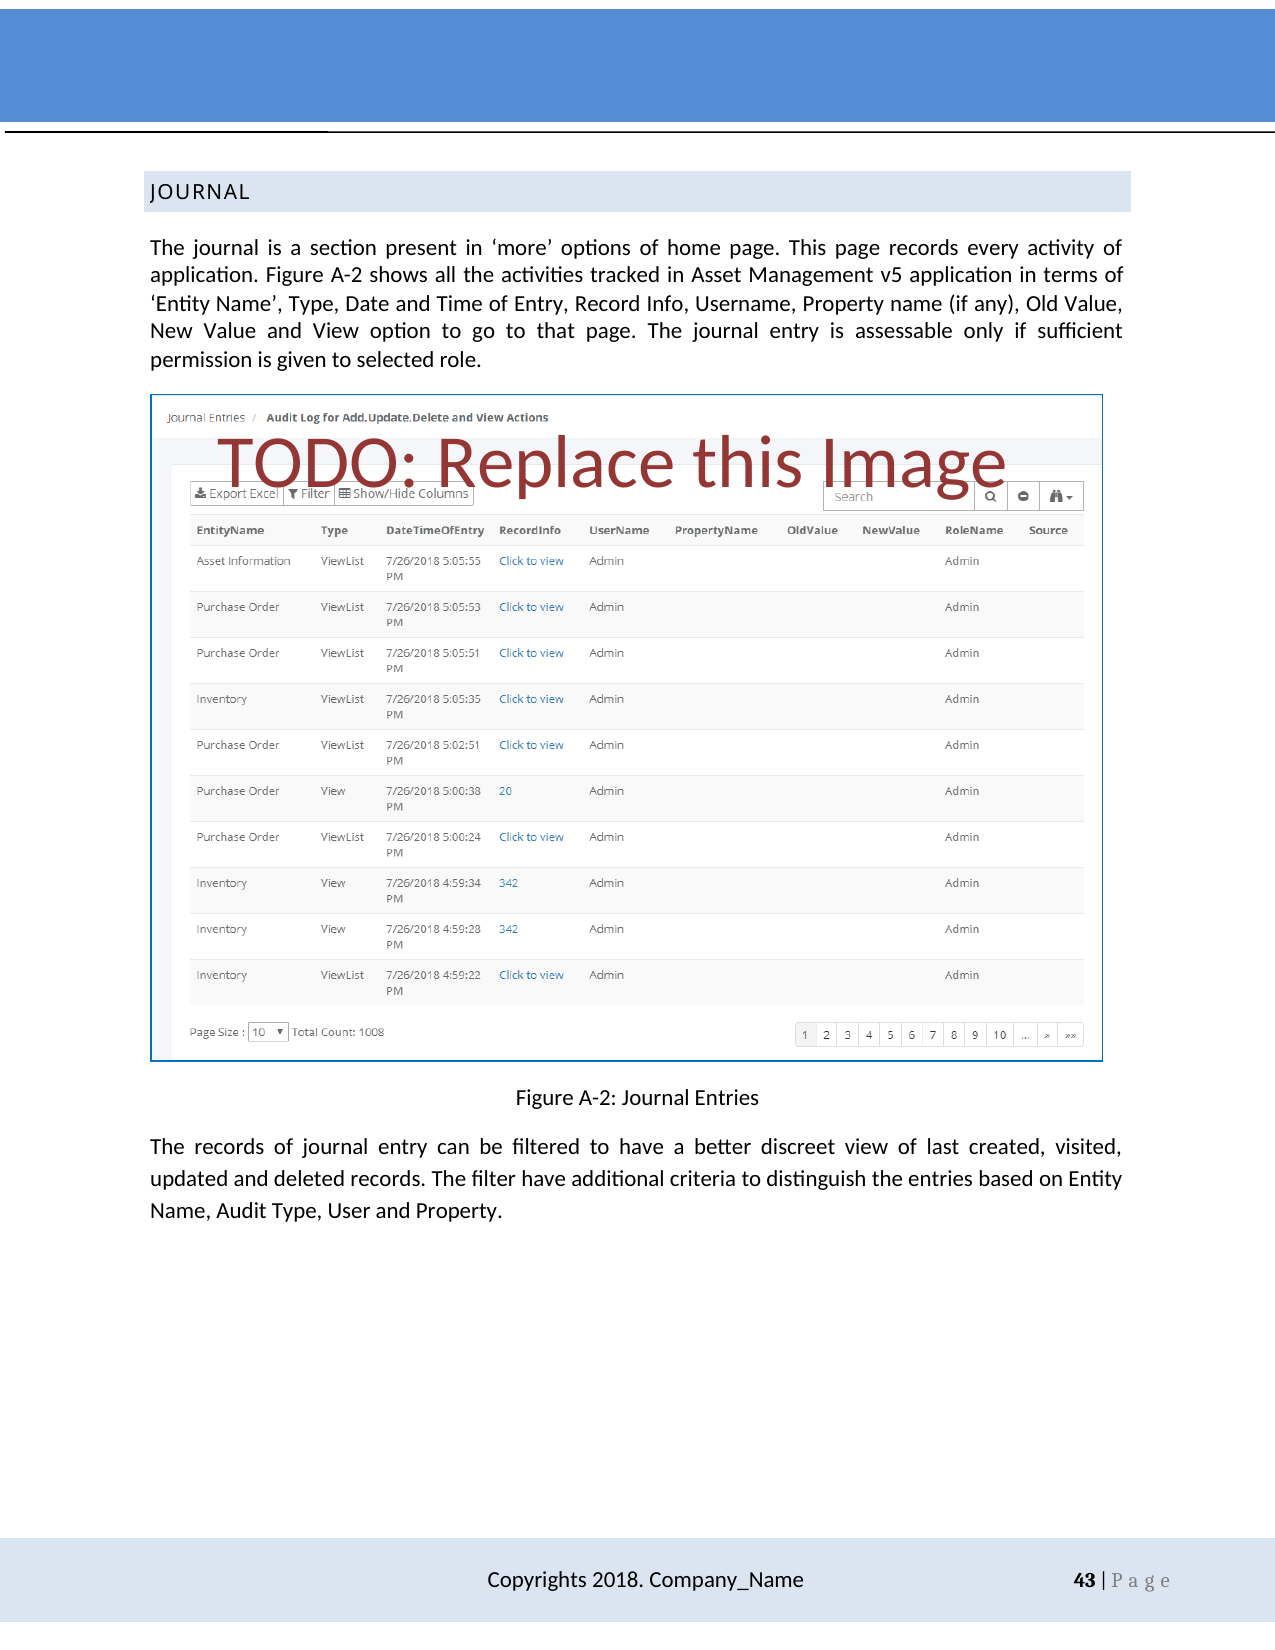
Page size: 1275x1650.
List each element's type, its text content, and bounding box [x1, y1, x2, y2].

subtitle Journal [150, 177, 1125, 206]
text The records of journal entry can be filtered to have a better discreet view of last created, visited, updated and deleted records. The filter have additional criteria to distinguish the entries based on Entity Name, Audit Type, User and Property. [150, 1132, 1125, 1224]
text The journal is a section present in ‘more’ options of home page. This page records every activity of application. Figure A-2 shows all the activities tracked in Asset Management v5 application in terms of ‘Entity Name’, Type, Date and Time of Entry, Record Info, Username, Property name (if any), Old Value, New Value and View option to go to that page. The journal entry is assessable only if sufficient permission is given to selected role. [150, 233, 1125, 373]
text Figure A-2: Journal Entries [150, 1083, 1125, 1111]
picture [152, 395, 1102, 1060]
